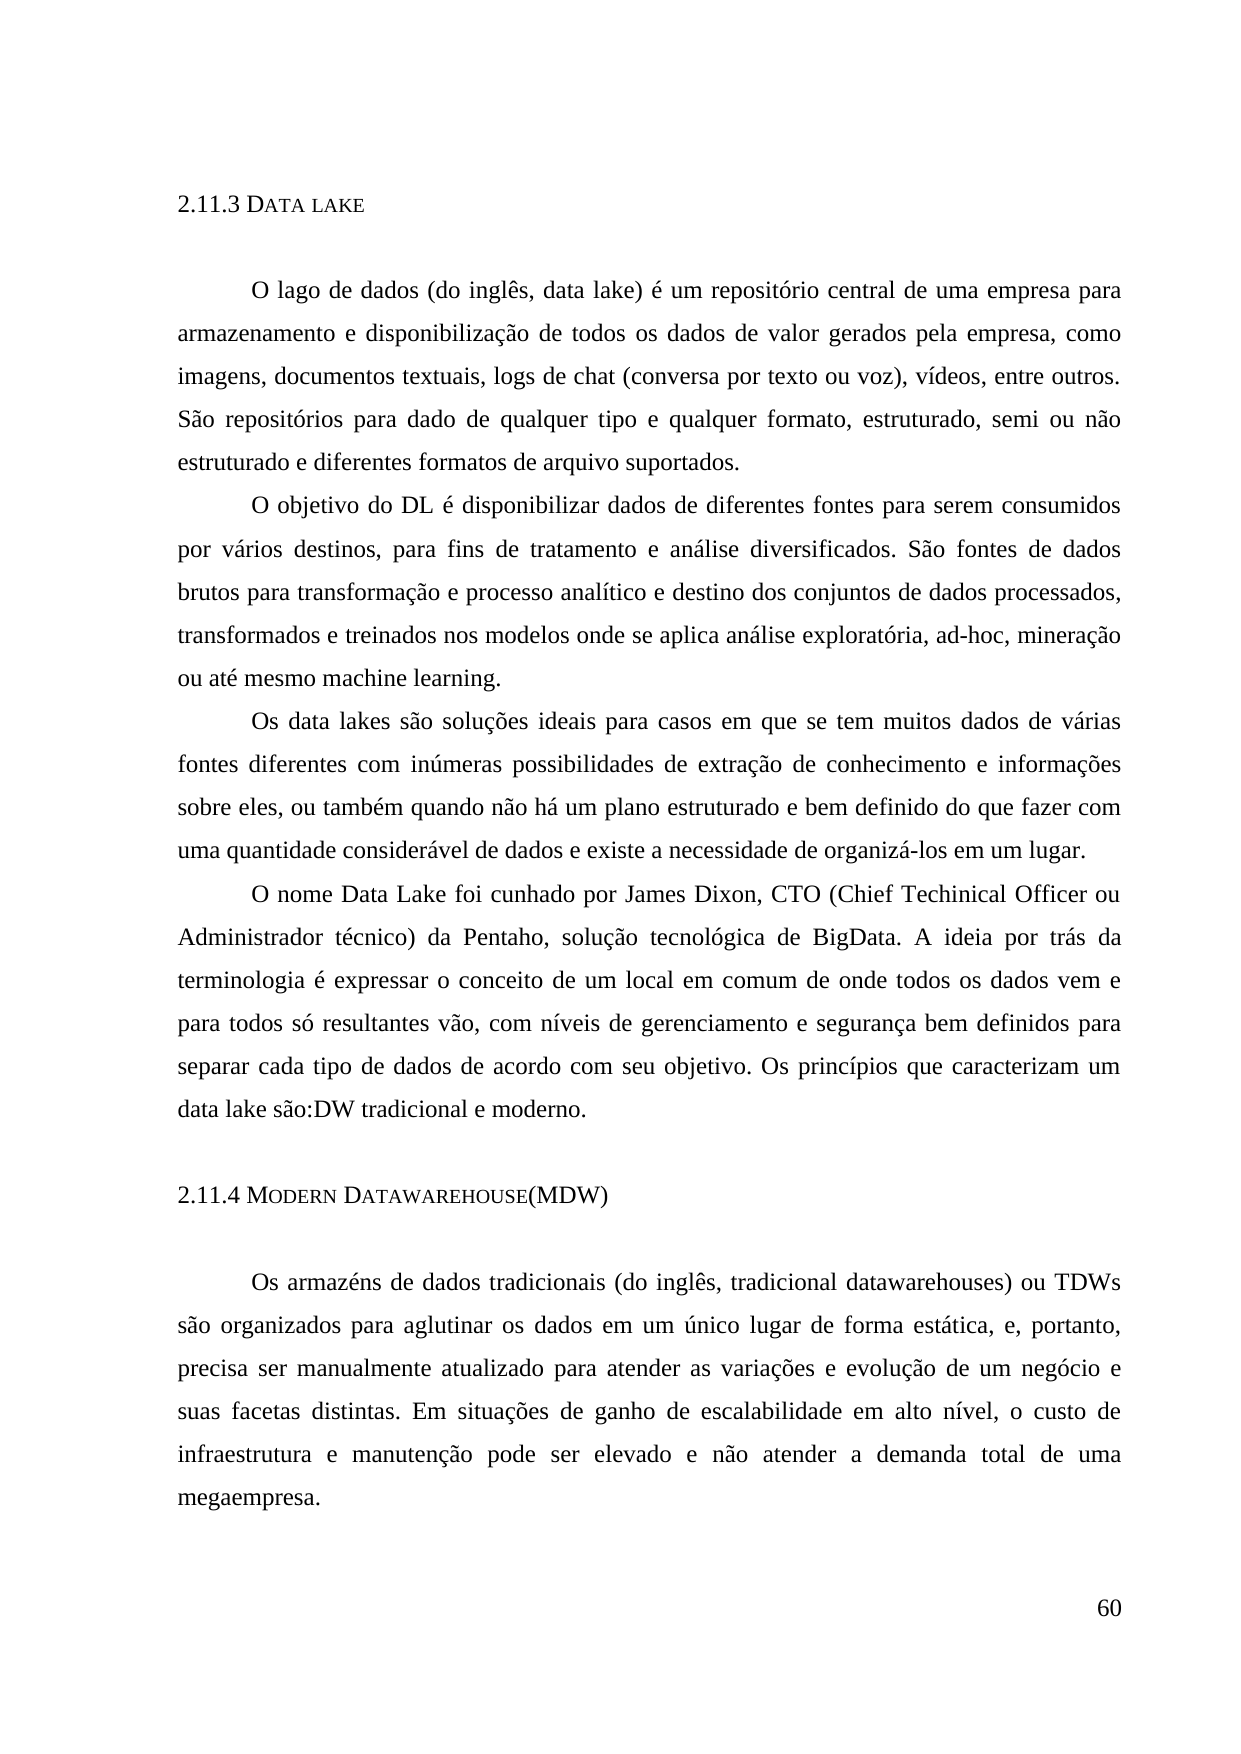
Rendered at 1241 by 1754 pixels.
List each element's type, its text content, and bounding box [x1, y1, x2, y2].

text O objetivo do DL é disponibilizar dados de diferentes fontes para serem consumidos por vários destinos, para fins de tratamento e análise diversificados. São fontes de dados brutos para transformação e processo analítico e destino dos conjuntos de dados processados, transformados e treinados nos modelos onde se aplica análise exploratória, ad-hoc, mineração ou até mesmo machine learning. [177, 491, 1122, 692]
subtitle 2.11.4 Modern Datawarehouse(MDW) [177, 1181, 1122, 1209]
text Os armazéns de dados tradicionais (do inglês, tradicional datawarehouses) ou TDWs são organizados para aglutinar os dados em um único lugar de forma estática, e, portanto, precisa ser manualmente atualizado para atender as variações e evolução de um negócio e suas facetas distintas. Em situações de ganho de escalabilidade em alto nível, o custo de infraestrutura e manutenção pode ser elevado e não atender a demanda total de uma megaempresa. [177, 1267, 1122, 1511]
text O nome Data Lake foi cunhado por James Dixon, CTO (Chief Techinical Officer ou Administrador técnico) da Pentaho, solução tecnológica de BigData. A ideia por trás da terminologia é expressar o conceito de um local em comum de onde todos os dados vem e para todos só resultantes vão, com níveis de gerenciamento e segurança bem definidos para separar cada tipo de dados de acordo com seu objetivo. Os princípios que caracterizam um data lake são:DW tradicional e moderno. [177, 879, 1122, 1123]
text Os data lakes são soluções ideais para casos em que se tem muitos dados de várias fontes diferentes com inúmeras possibilidades de extração de conhecimento e informações sobre eles, ou também quando não há um plano estruturado e bem definido do que fazer com uma quantidade considerável de dados e existe a necessidade de organizá-los em um lugar. [177, 706, 1122, 864]
text O lago de dados (do inglês, data lake) é um repositório central de uma empresa para armazenamento e disponibilização de todos os dados de valor gerados pela empresa, como imagens, documentos textuais, logs de chat (conversa por texto ou voz), vídeos, entre outros. São repositórios para dado de qualquer tipo e qualquer formato, estruturado, semi ou não estruturado e diferentes formatos de arquivo suportados. [177, 275, 1122, 476]
subtitle 2.11.3 Data lake [177, 189, 1122, 217]
